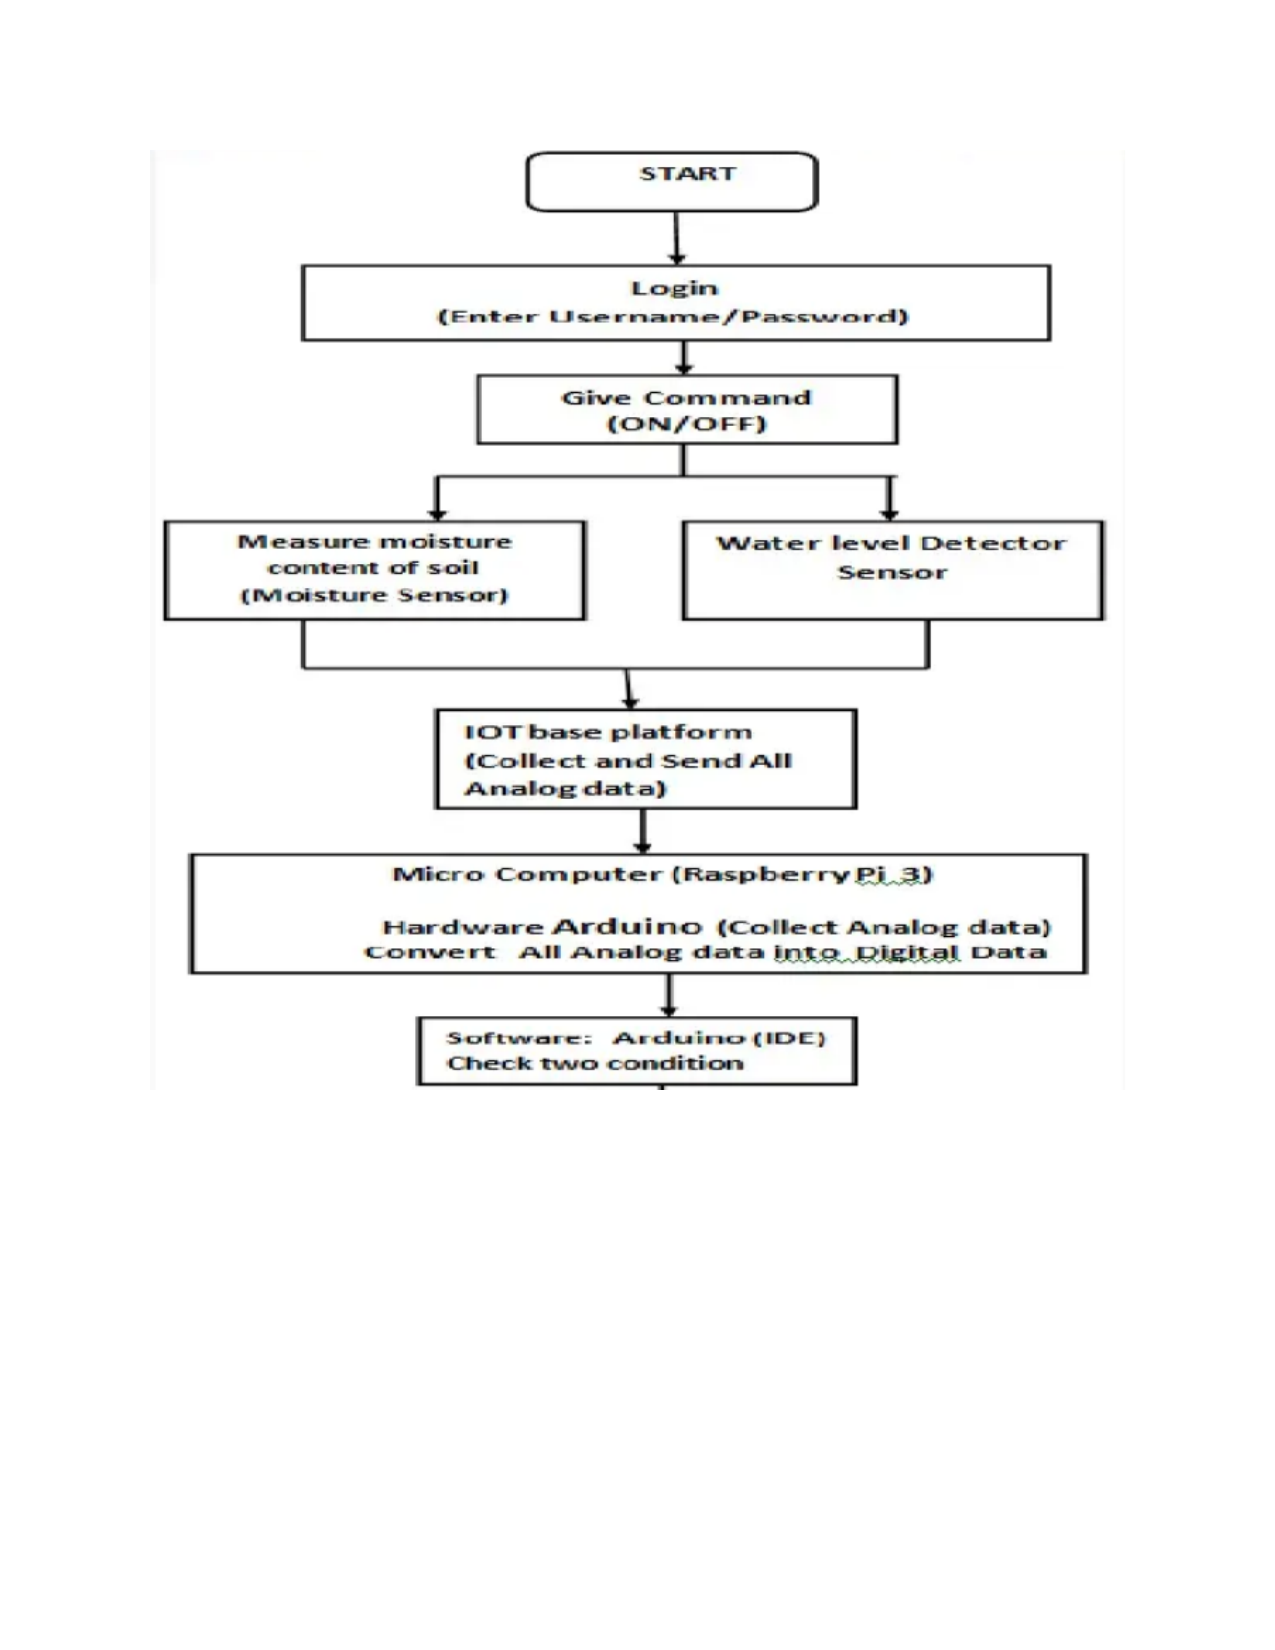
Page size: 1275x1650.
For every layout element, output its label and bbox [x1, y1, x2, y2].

picture [150, 150, 1125, 1090]
